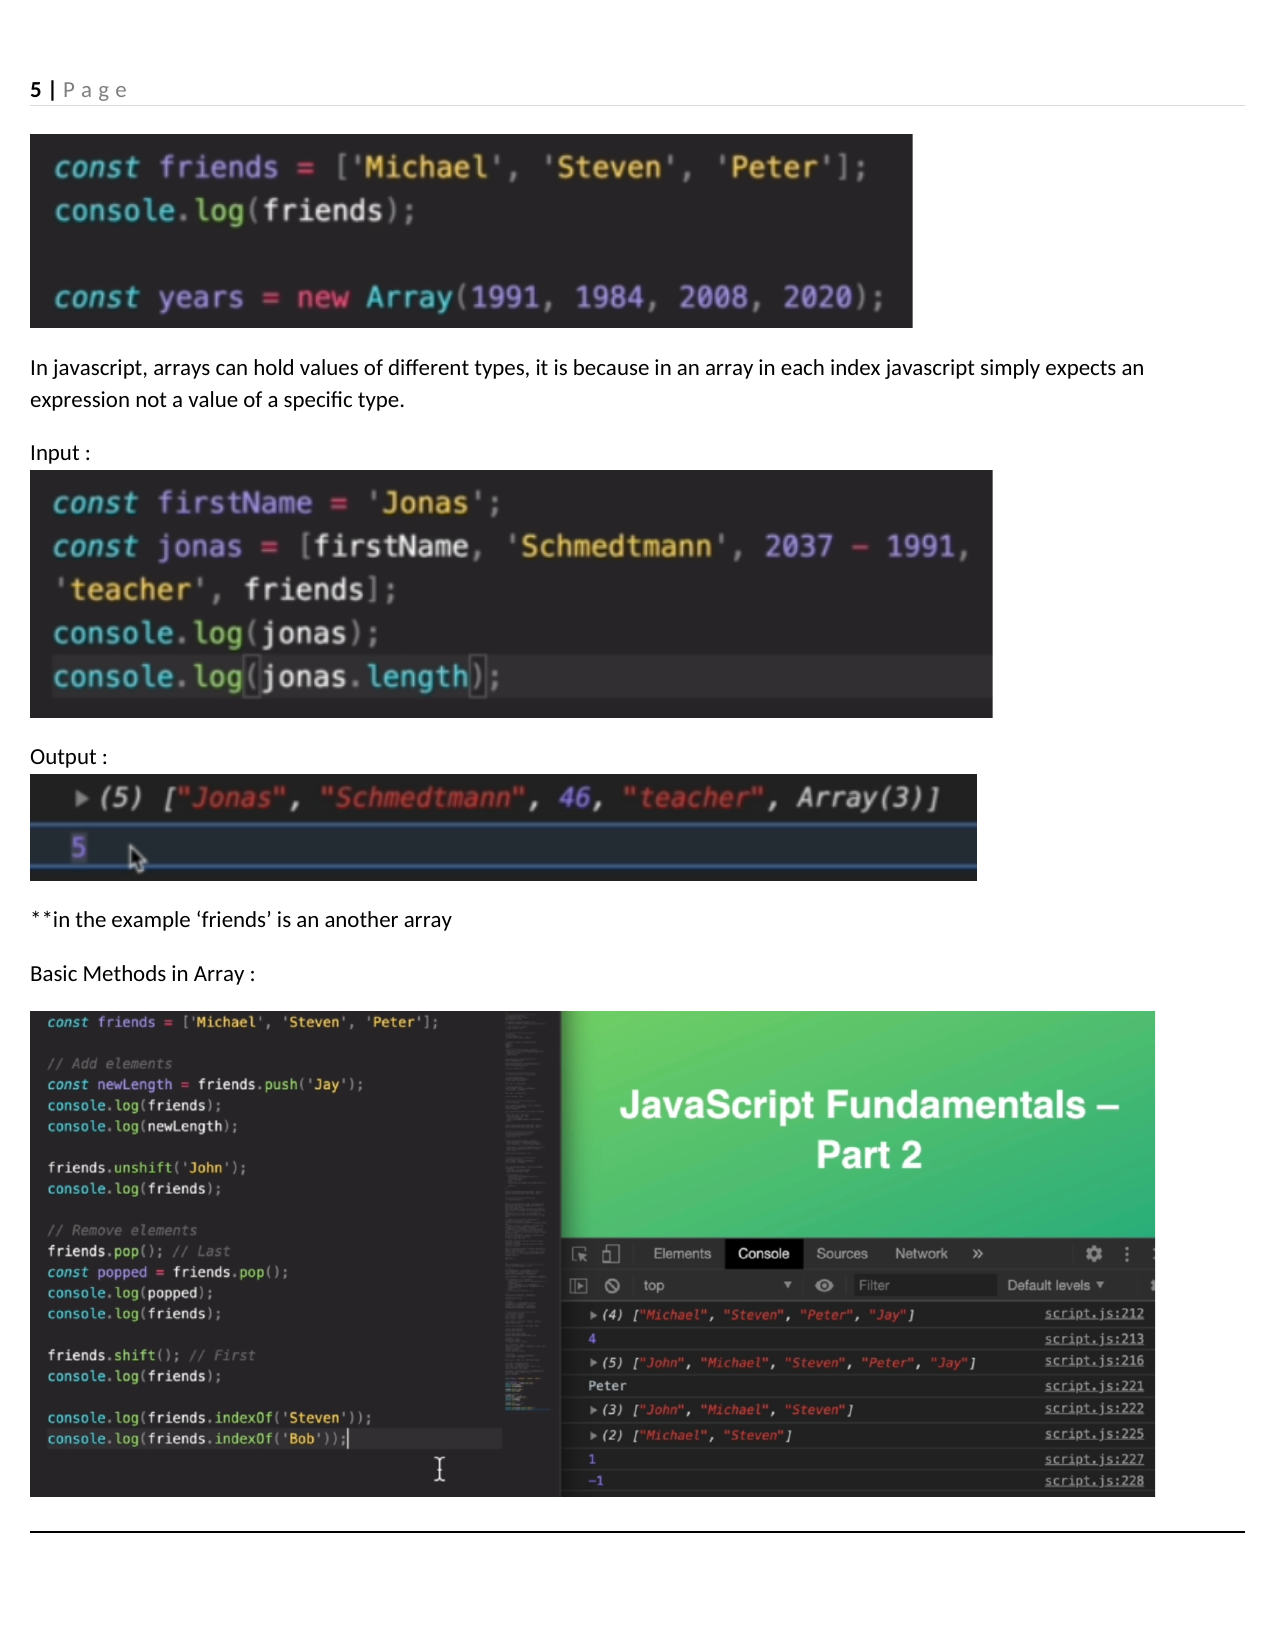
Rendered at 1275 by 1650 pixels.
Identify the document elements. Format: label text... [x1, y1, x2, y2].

text **in the example ‘friends’ is an another array [30, 906, 1245, 934]
text Basic Methods in Array : [30, 959, 1245, 987]
picture [30, 470, 993, 718]
picture [30, 1011, 1155, 1497]
text In javascript, arrays can hold values of different types, it is because in an array in each index javascript simply expects an expression not a value of a specific type. [30, 353, 1245, 413]
picture [30, 774, 977, 881]
picture [30, 134, 913, 328]
